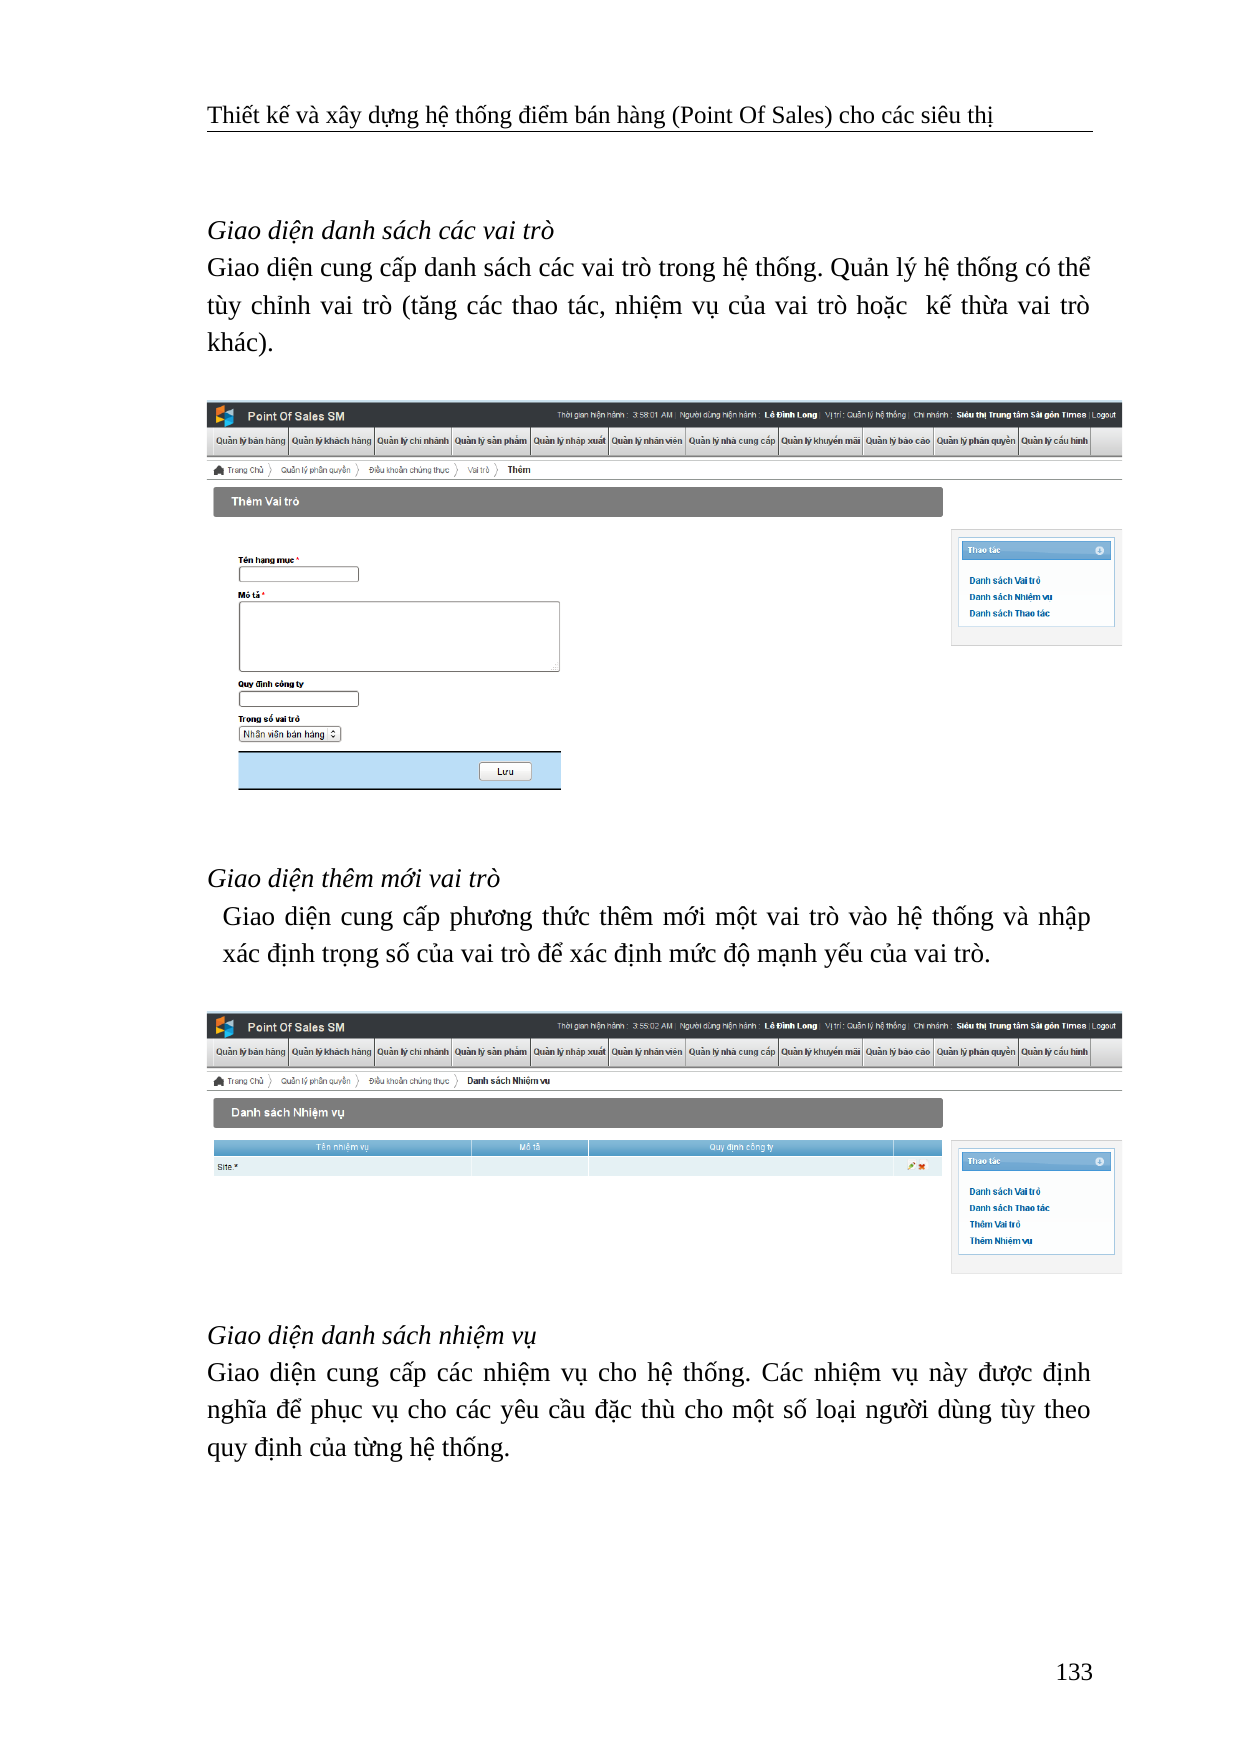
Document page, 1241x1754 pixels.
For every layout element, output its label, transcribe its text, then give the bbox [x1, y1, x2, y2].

list Giao diện danh sách các vai trò [207, 214, 1093, 245]
picture [206, 400, 1123, 820]
list Giao diện thêm mới vai trò [207, 862, 1093, 894]
list Giao diện cung cấp các nhiệm vụ cho hệ thống. Các nhiệm vụ này được định nghĩa để phục vụ cho các yêu cầu đặc thù cho một số loại người dùng tùy theo quy định của từng hệ thống. [207, 1356, 1093, 1462]
list Giao diện cung cấp danh sách các vai trò trong hệ thống. Quản lý hệ thống có thể tùy chỉnh vai trò (tăng các thao tác, nhiệm vụ của vai trò hoặc kế thừa vai trò khác). [207, 252, 1093, 357]
picture [206, 1011, 1123, 1314]
list Giao diện danh sách nhiệm vụ [207, 1319, 1093, 1350]
list Giao diện cung cấp phương thức thêm mới một vai trò vào hệ thống và nhập xác định trọng số của vai trò để xác định mức độ mạnh yếu của vai trò. [222, 900, 1093, 968]
